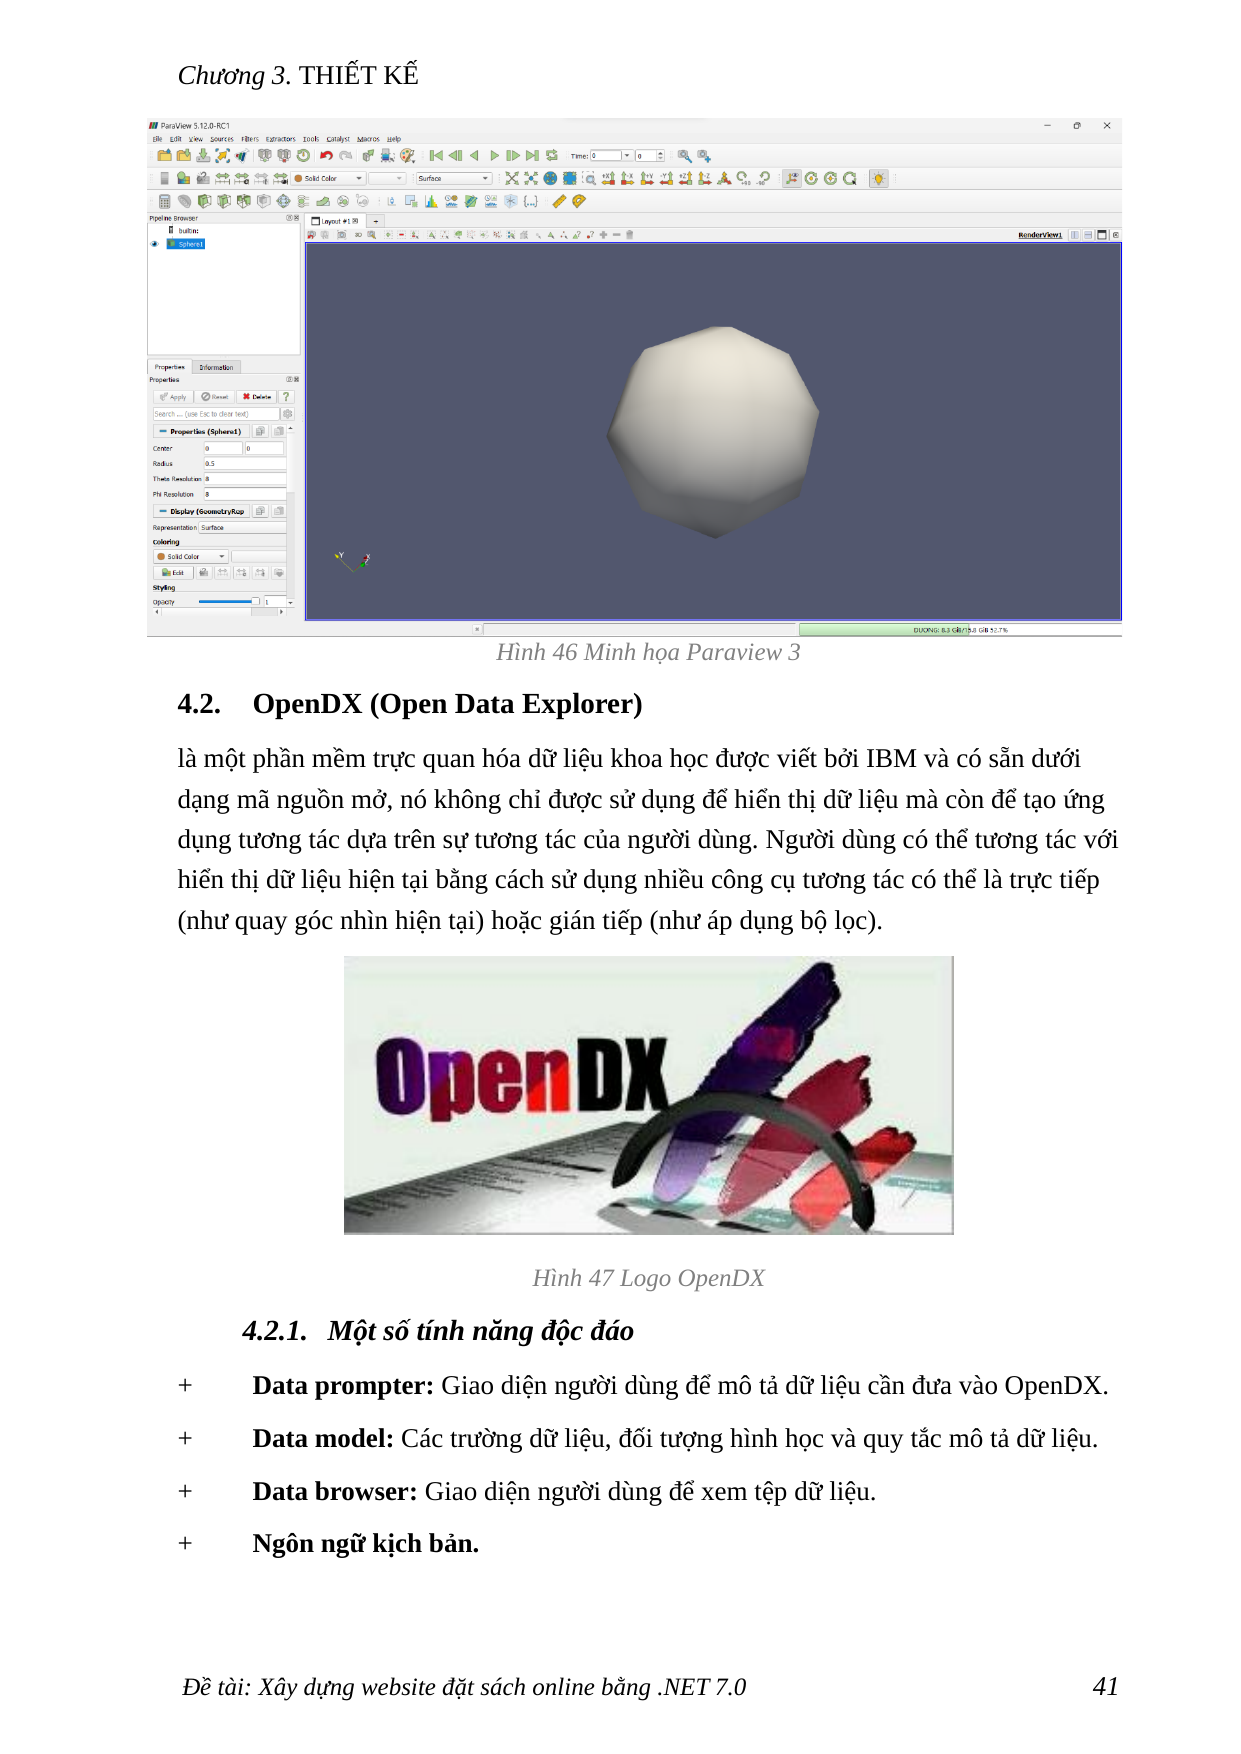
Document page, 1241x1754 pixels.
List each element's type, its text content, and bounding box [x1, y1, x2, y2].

text là một phần mềm trực quan hóa dữ liệu khoa học được viết bởi IBM và có sẵn dưới dạng mã nguồn mở, nó không chỉ được sử dụng để hiển thị dữ liệu mà còn để tạo ứng dụng tương tác dựa trên sự tương tác của người dùng. Người dùng có thể tương tác với hiển thị dữ liệu hiện tại bằng cách sử dụng nhiều công cụ tương tác có thể là trực tiếp (như quay góc nhìn hiện tại) hoặc gián tiếp (như áp dụng bộ lọc). [177, 742, 1122, 935]
text + Data prompter: Giao diện người dùng để mô tả dữ liệu cần đưa vào OpenDX. [177, 1369, 1122, 1400]
text + Ngôn ngữ kịch bản. [177, 1527, 1122, 1559]
text + Data browser: Giao diện người dùng để xem tệp dữ liệu. [177, 1474, 1122, 1506]
text Hình 47 Logo OpenDX [177, 1263, 1122, 1292]
picture [344, 956, 954, 1235]
text + Data model: Các trường dữ liệu, đối tượng hình học và quy tắc mô tả dữ liệu. [177, 1422, 1122, 1453]
subtitle Một số tính năng độc đáo [242, 1313, 1122, 1346]
text Hình 46 Minh họa Paraview 3 [177, 637, 1122, 665]
picture [147, 118, 1123, 637]
subtitle OpenDX (Open Data Explorer) [177, 686, 1122, 720]
